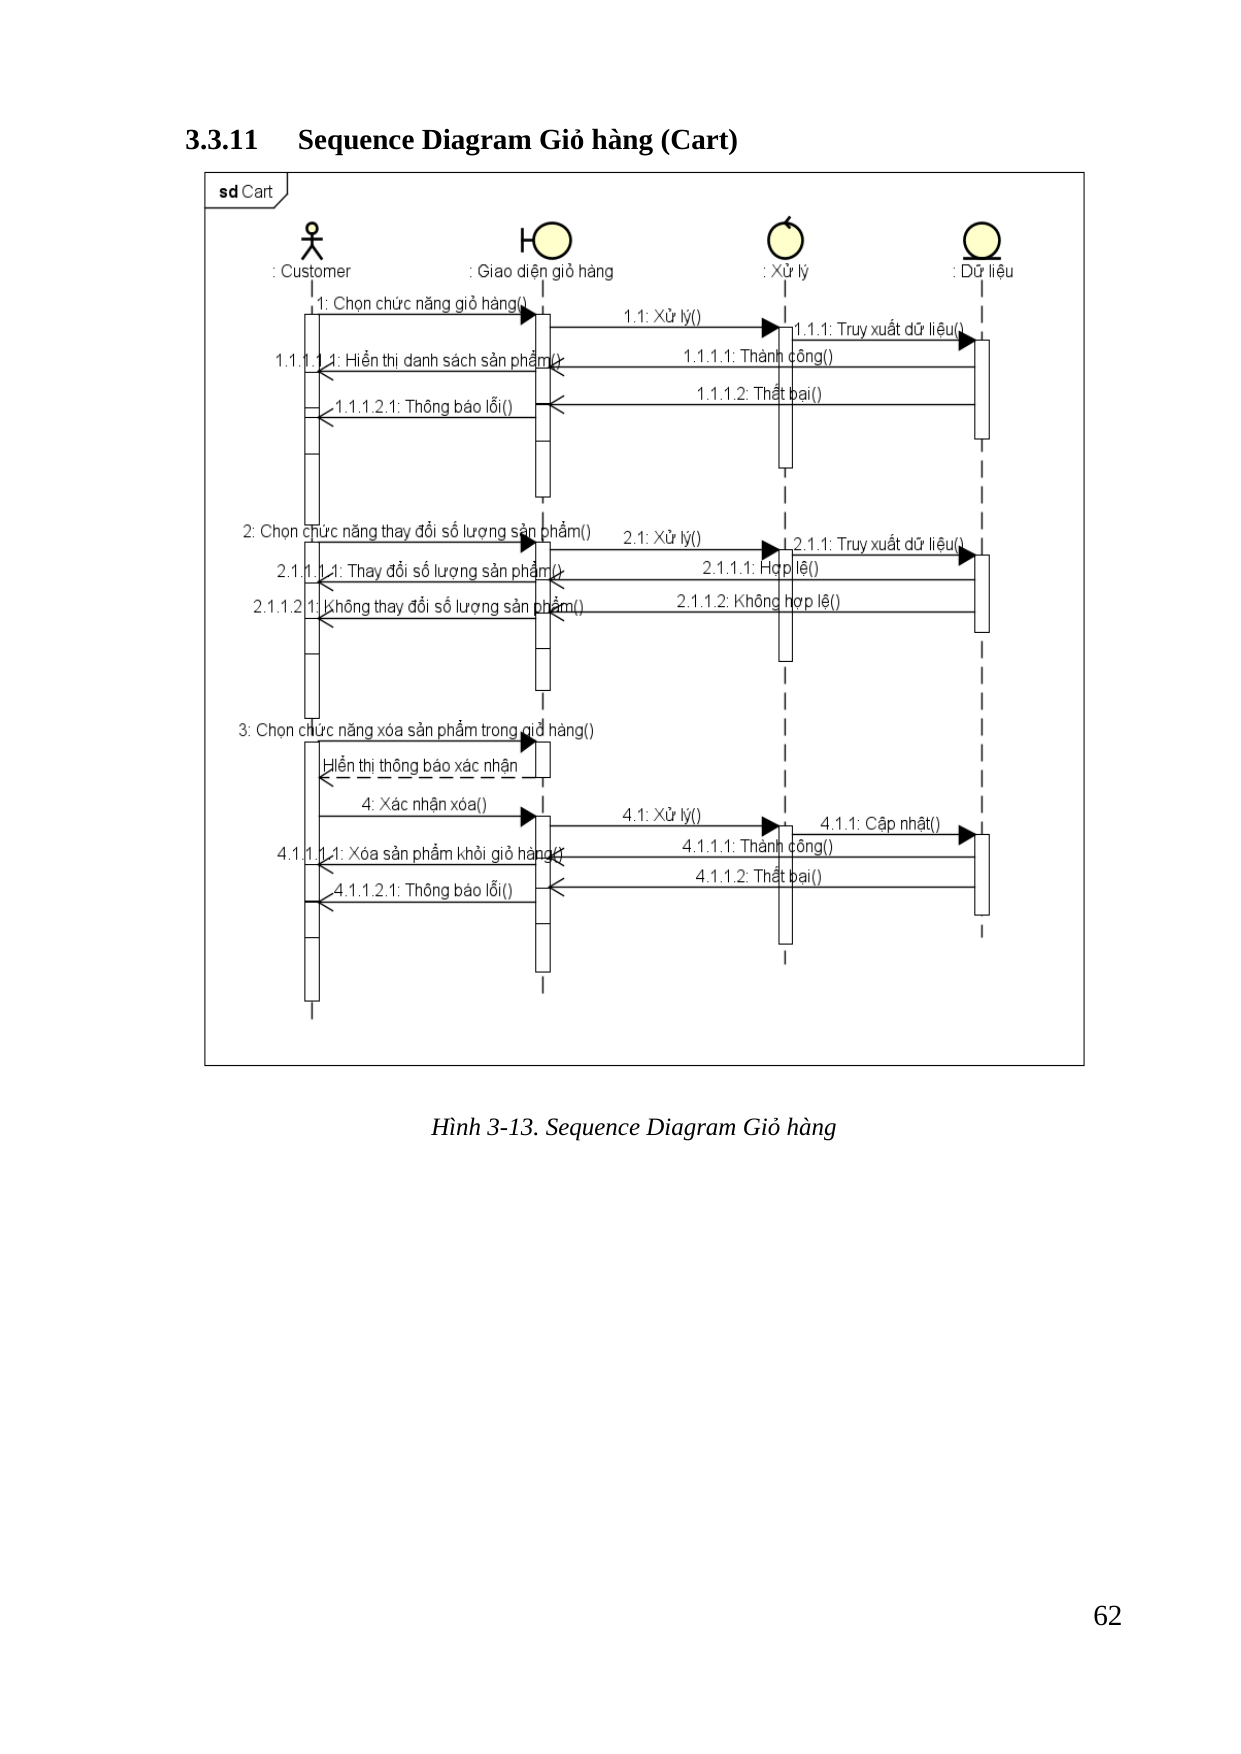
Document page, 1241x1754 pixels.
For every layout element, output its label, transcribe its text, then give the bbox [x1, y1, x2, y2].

subtitle Sequence Diagram Giỏ hàng (Cart) [185, 122, 1122, 156]
picture [191, 158, 1098, 1079]
text Hình 3-13. Sequence Diagram Giỏ hàng [148, 1112, 1122, 1141]
